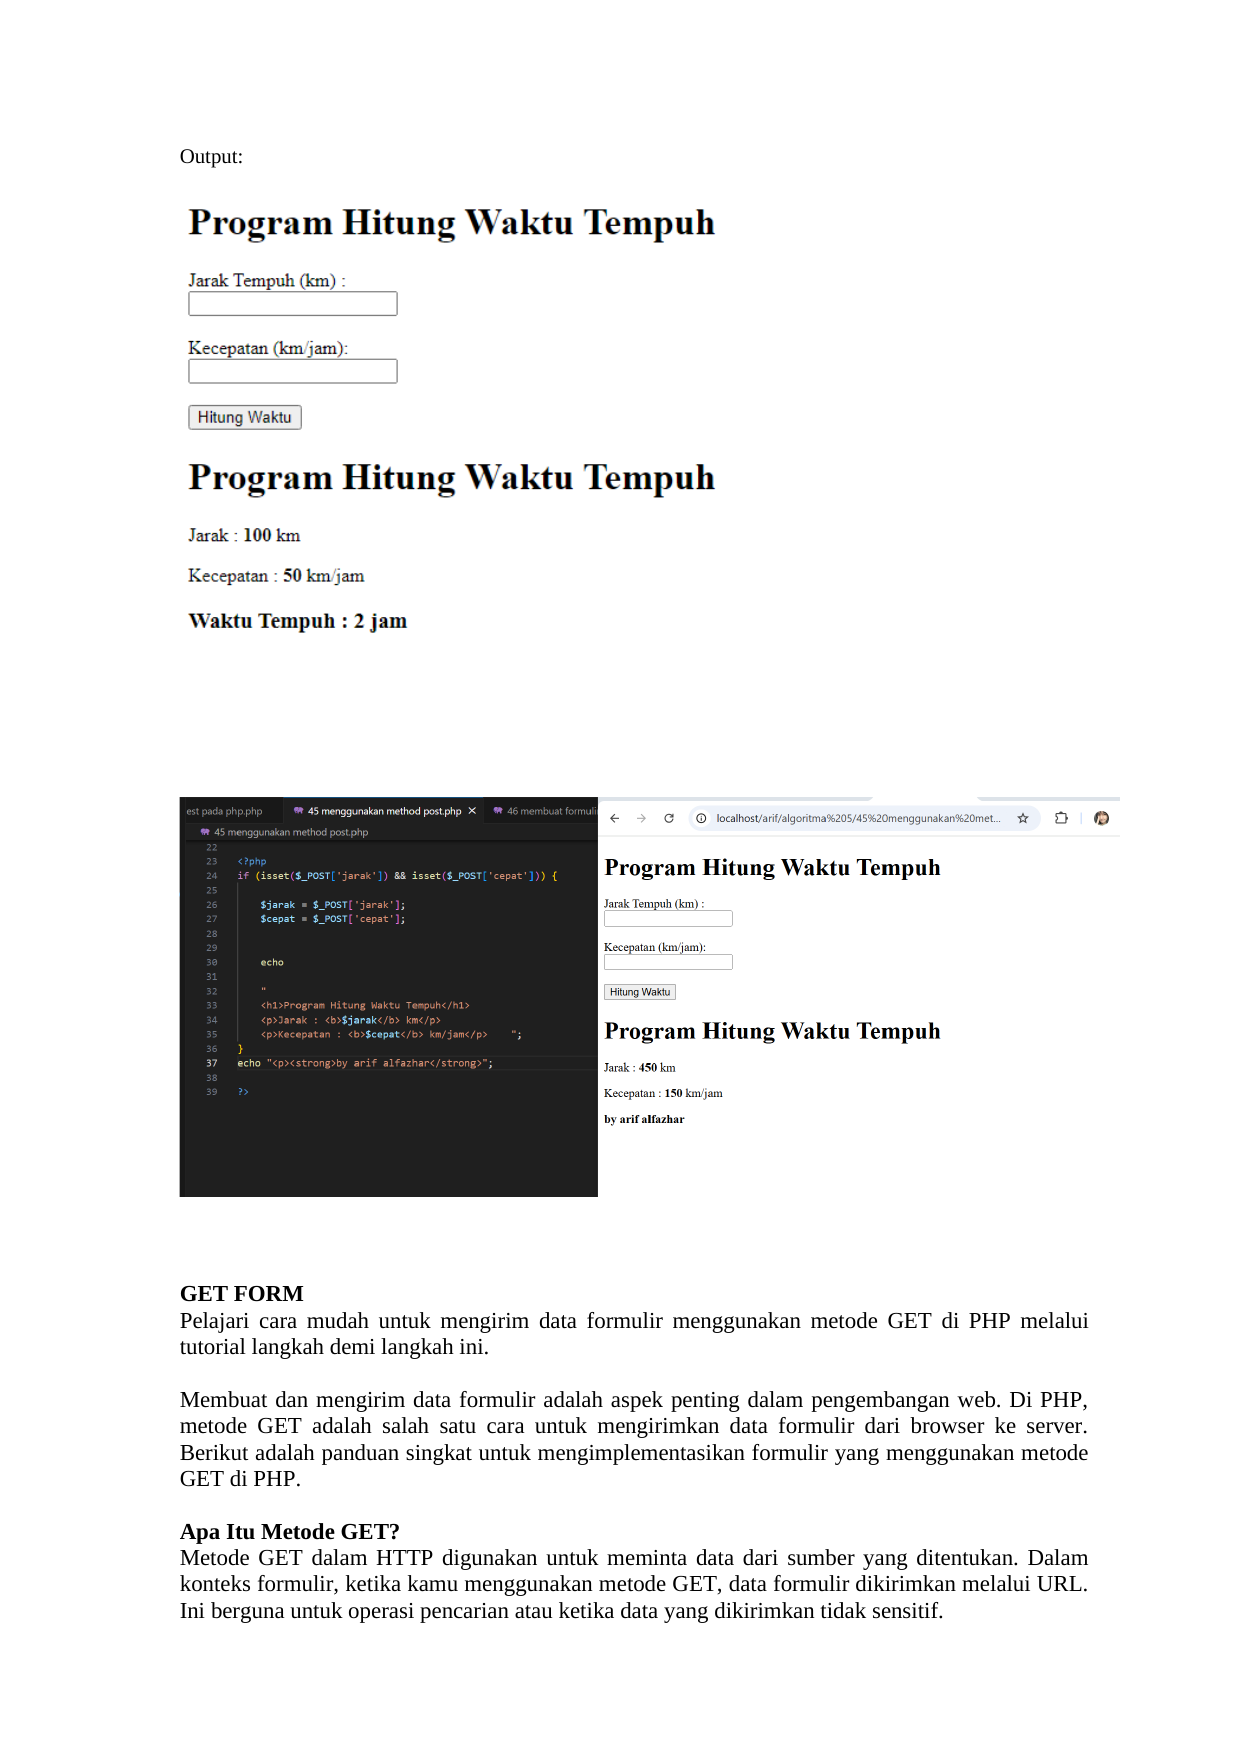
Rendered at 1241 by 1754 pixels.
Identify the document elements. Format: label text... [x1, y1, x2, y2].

text Metode GET dalam HTTP digunakan untuk meminta data dari sumber yang ditentukan. Dalam konteks formulir, ketika kamu menggunakan metode GET, data formulir dikirimkan melalui URL. Ini berguna untuk operasi pencarian atau ketika data yang dikirimkan tidak sensitif. [179, 1544, 1090, 1623]
text Pelajari cara mudah untuk mengirim data formulir menggunakan metode GET di PHP melalui tutorial langkah demi langkah ini. [179, 1307, 1090, 1359]
picture [179, 195, 794, 654]
picture [179, 797, 1120, 1197]
text Membuat dan mengirim data formulir adalah aspek penting dalam pengembangan web. Di PHP, metode GET adalah salah satu cara untuk mengirimkan data formulir dari browser ke server. Berikut adalah panduan singkat untuk mengimplementasikan formulir yang menggunakan metode GET di PHP. [179, 1386, 1090, 1491]
text GET FORM [179, 1281, 1090, 1307]
text Output: [179, 144, 1090, 168]
text Apa Itu Metode GET? [179, 1518, 1090, 1544]
